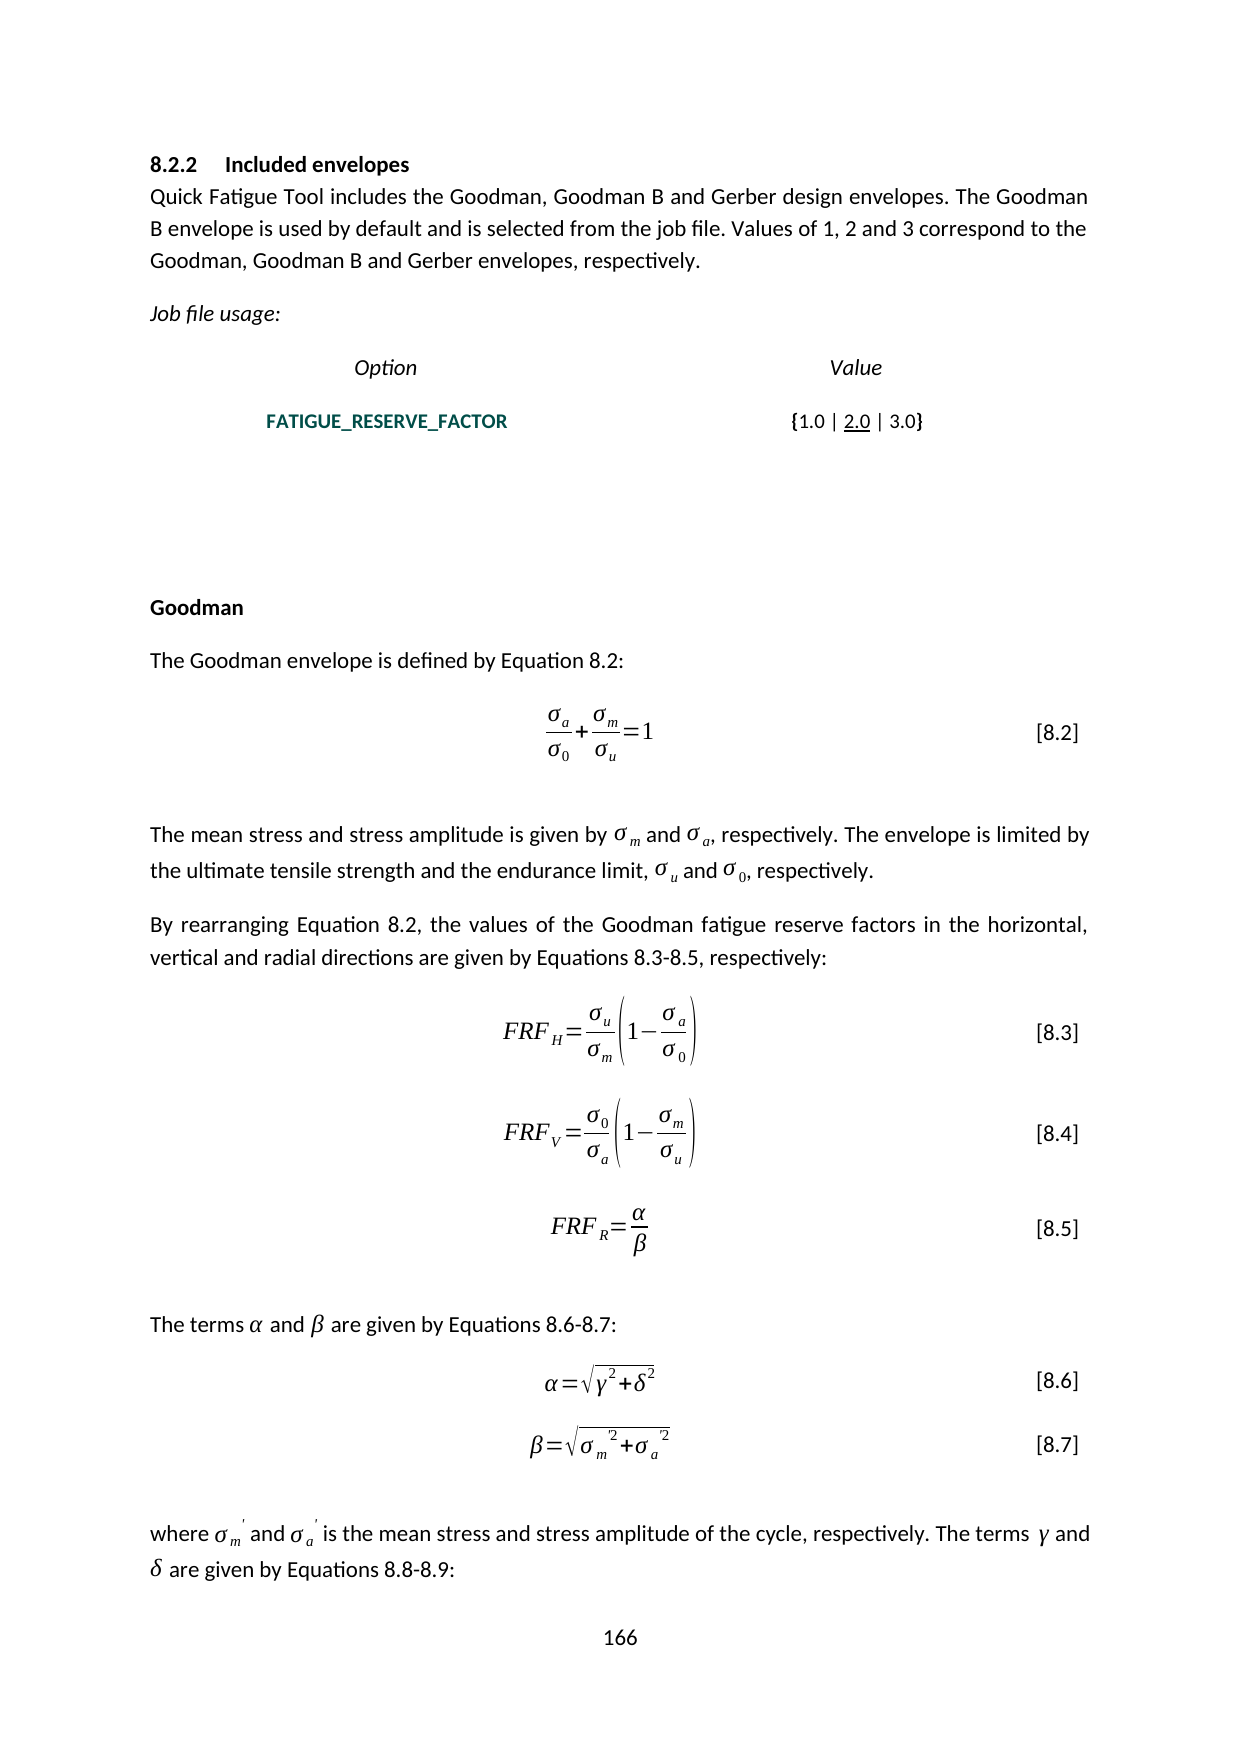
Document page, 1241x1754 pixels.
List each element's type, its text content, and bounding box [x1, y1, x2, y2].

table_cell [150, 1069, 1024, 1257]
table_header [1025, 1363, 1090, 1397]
text Quick Fatigue Tool includes the Goodman, Goodman B and Gerber design envelopes. The Goodman B envelope is used by default and is selected from the job file. Values of 1, 2 and 3 correspond to the Goodman, Goodman B and Gerber envelopes, respectively. [150, 182, 1090, 274]
text where and is the mean stress and stress amplitude of the cycle, respectively. The terms and are given by Equations 8.8-8.9: [150, 1516, 1090, 1583]
text Job file usage: [150, 299, 1090, 328]
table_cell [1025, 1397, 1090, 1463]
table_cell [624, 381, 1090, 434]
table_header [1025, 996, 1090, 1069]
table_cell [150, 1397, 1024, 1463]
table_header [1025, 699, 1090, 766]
subtitle 8.2.2 Included envelopes [150, 150, 1090, 178]
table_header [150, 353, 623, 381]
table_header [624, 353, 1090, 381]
text The Goodman envelope is defined by Equation 8.2: [150, 646, 1090, 674]
text Goodman [150, 593, 1090, 621]
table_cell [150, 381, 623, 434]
text The mean stress and stress amplitude is given by and , respectively. The envelope is limited by the ultimate tensile strength and the endurance limit, and , respectively. [150, 818, 1090, 885]
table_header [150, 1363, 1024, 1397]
text By rearranging Equation 8.2, the values of the Goodman fatigue reserve factors in the horizontal, vertical and radial directions are given by Equations 8.3-8.5, respectively: [150, 910, 1090, 971]
text The terms and are given by Equations 8.6-8.7: [150, 1310, 1090, 1338]
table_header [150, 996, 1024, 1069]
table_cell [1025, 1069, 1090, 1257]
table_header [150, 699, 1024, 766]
